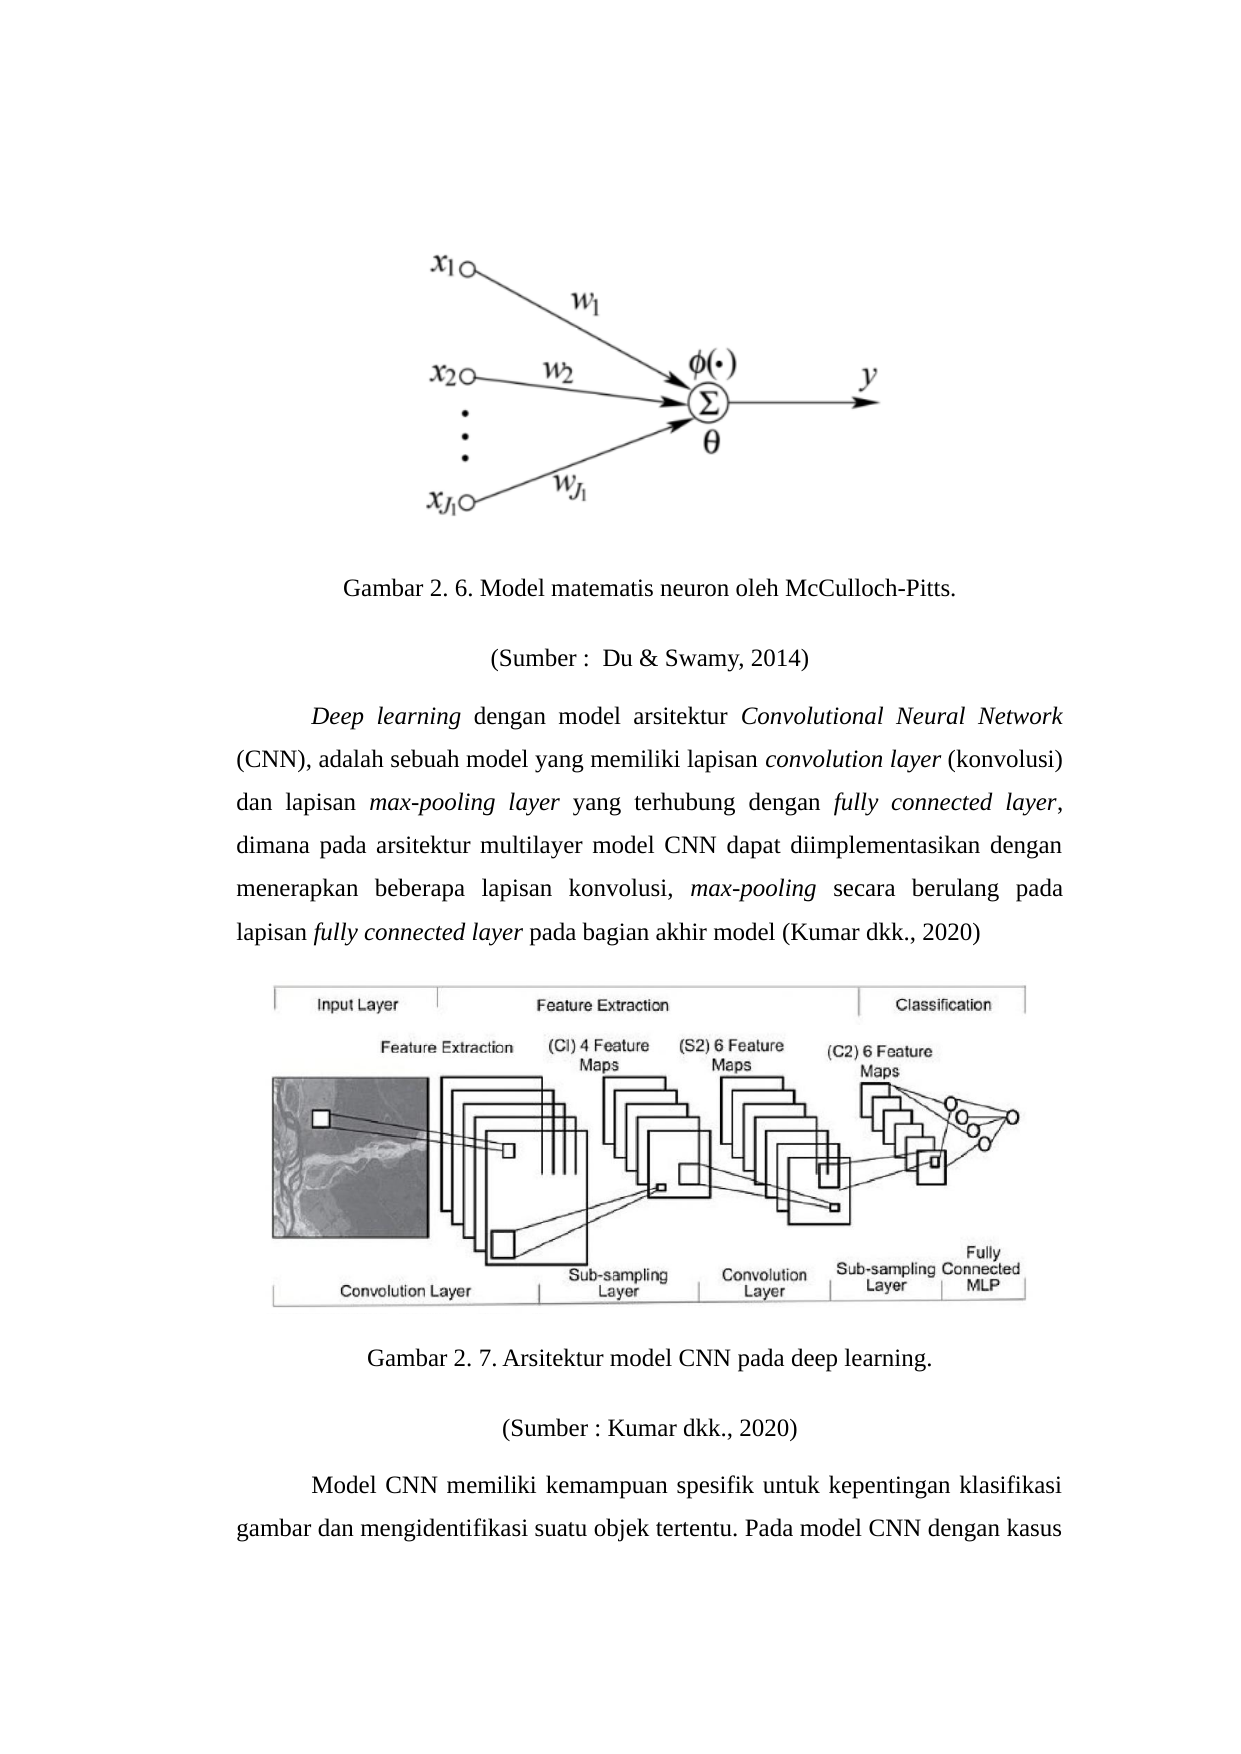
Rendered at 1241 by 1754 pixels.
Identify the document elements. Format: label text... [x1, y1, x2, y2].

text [236, 1470, 1063, 1542]
text (Sumber : [236, 643, 1063, 672]
text Deep learning dengan model arsitektur Convolutional Neural Network (CNN), adalah sebuah model yang memiliki lapisan convolution layer (konvolusi) dan lapisan max-pooling layer yang terhubung dengan fully connected layer, dimana pada arsitektur multilayer model CNN dapat diimplementasikan dengan menerapkan beberapa lapisan konvolusi, max-pooling secara berulang pada lapisan fully connected layer pada bagian akhir model [236, 701, 1063, 945]
picture [373, 236, 926, 545]
picture [254, 974, 1045, 1314]
text (Sumber : [236, 1413, 1063, 1441]
